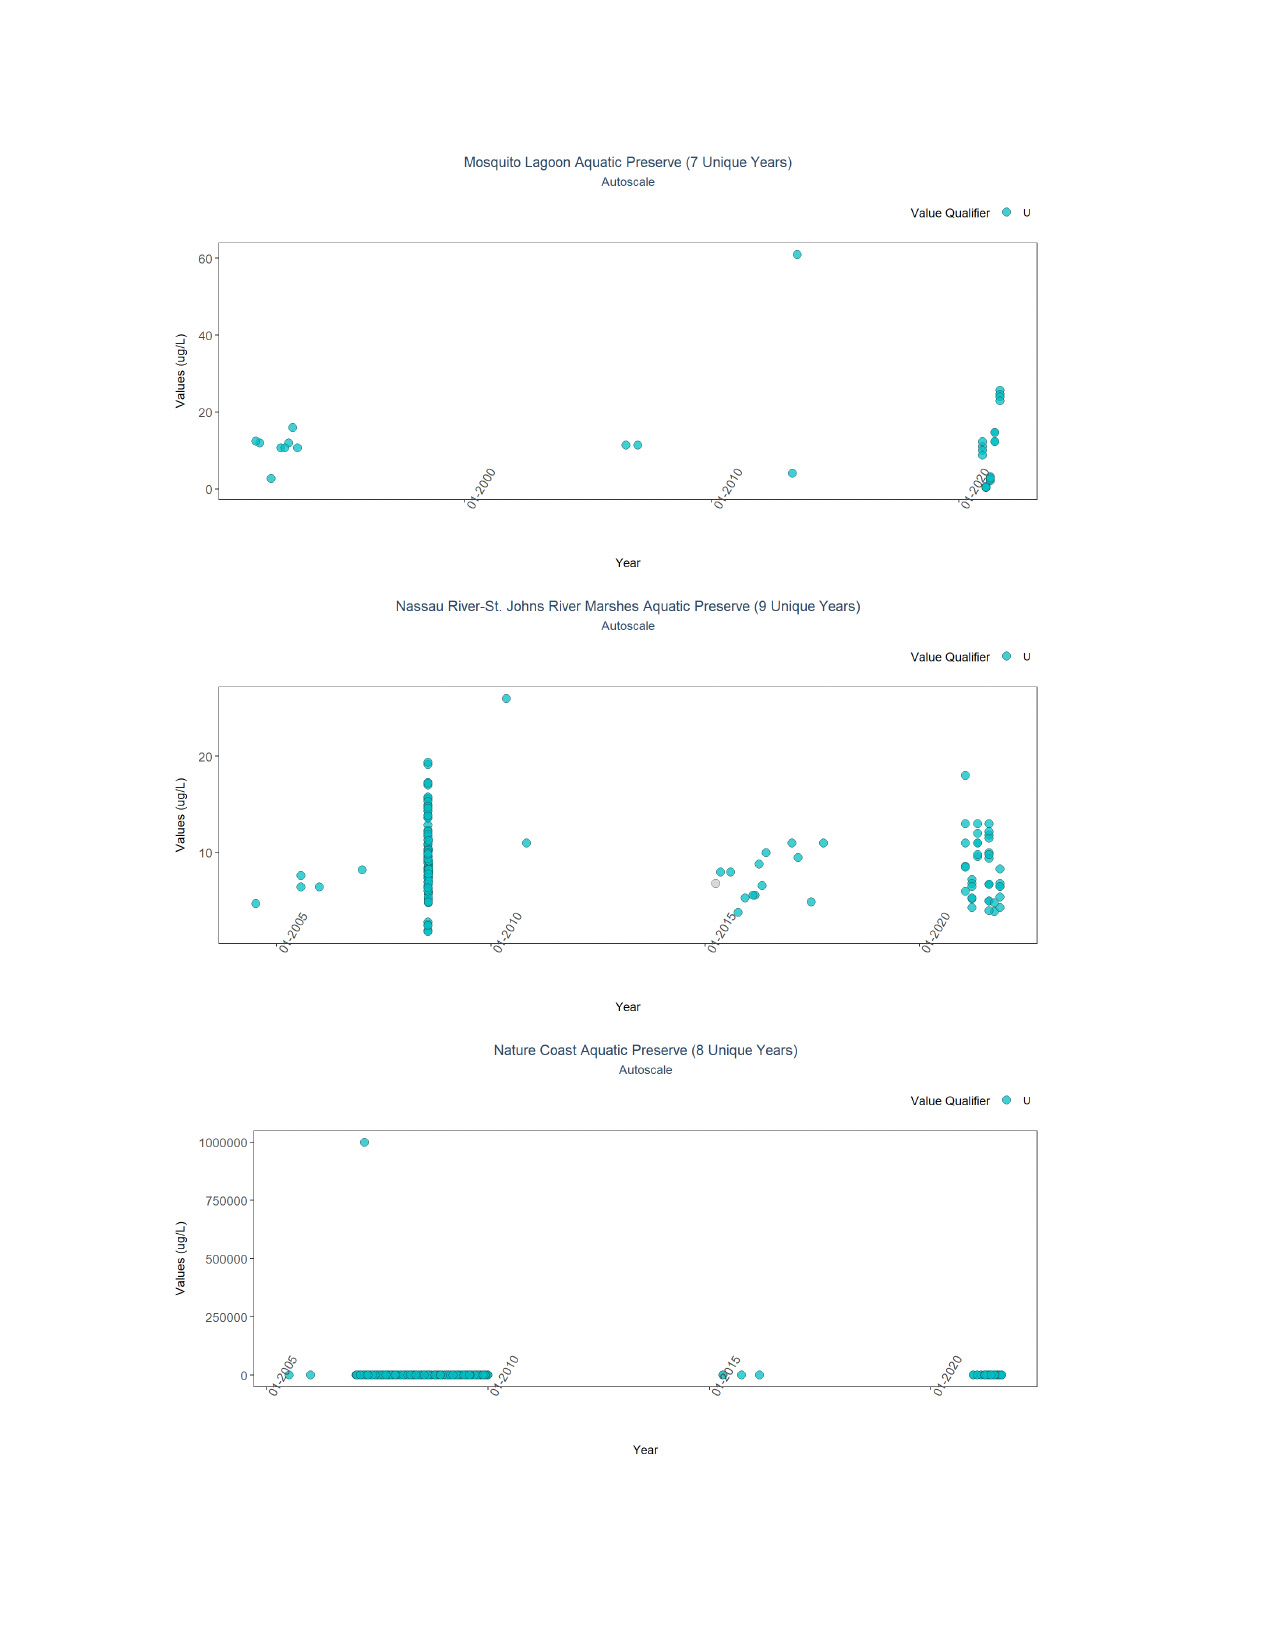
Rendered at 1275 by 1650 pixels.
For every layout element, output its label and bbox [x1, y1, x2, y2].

picture [168, 593, 1044, 1032]
picture [168, 1037, 1044, 1475]
picture [168, 150, 1044, 588]
